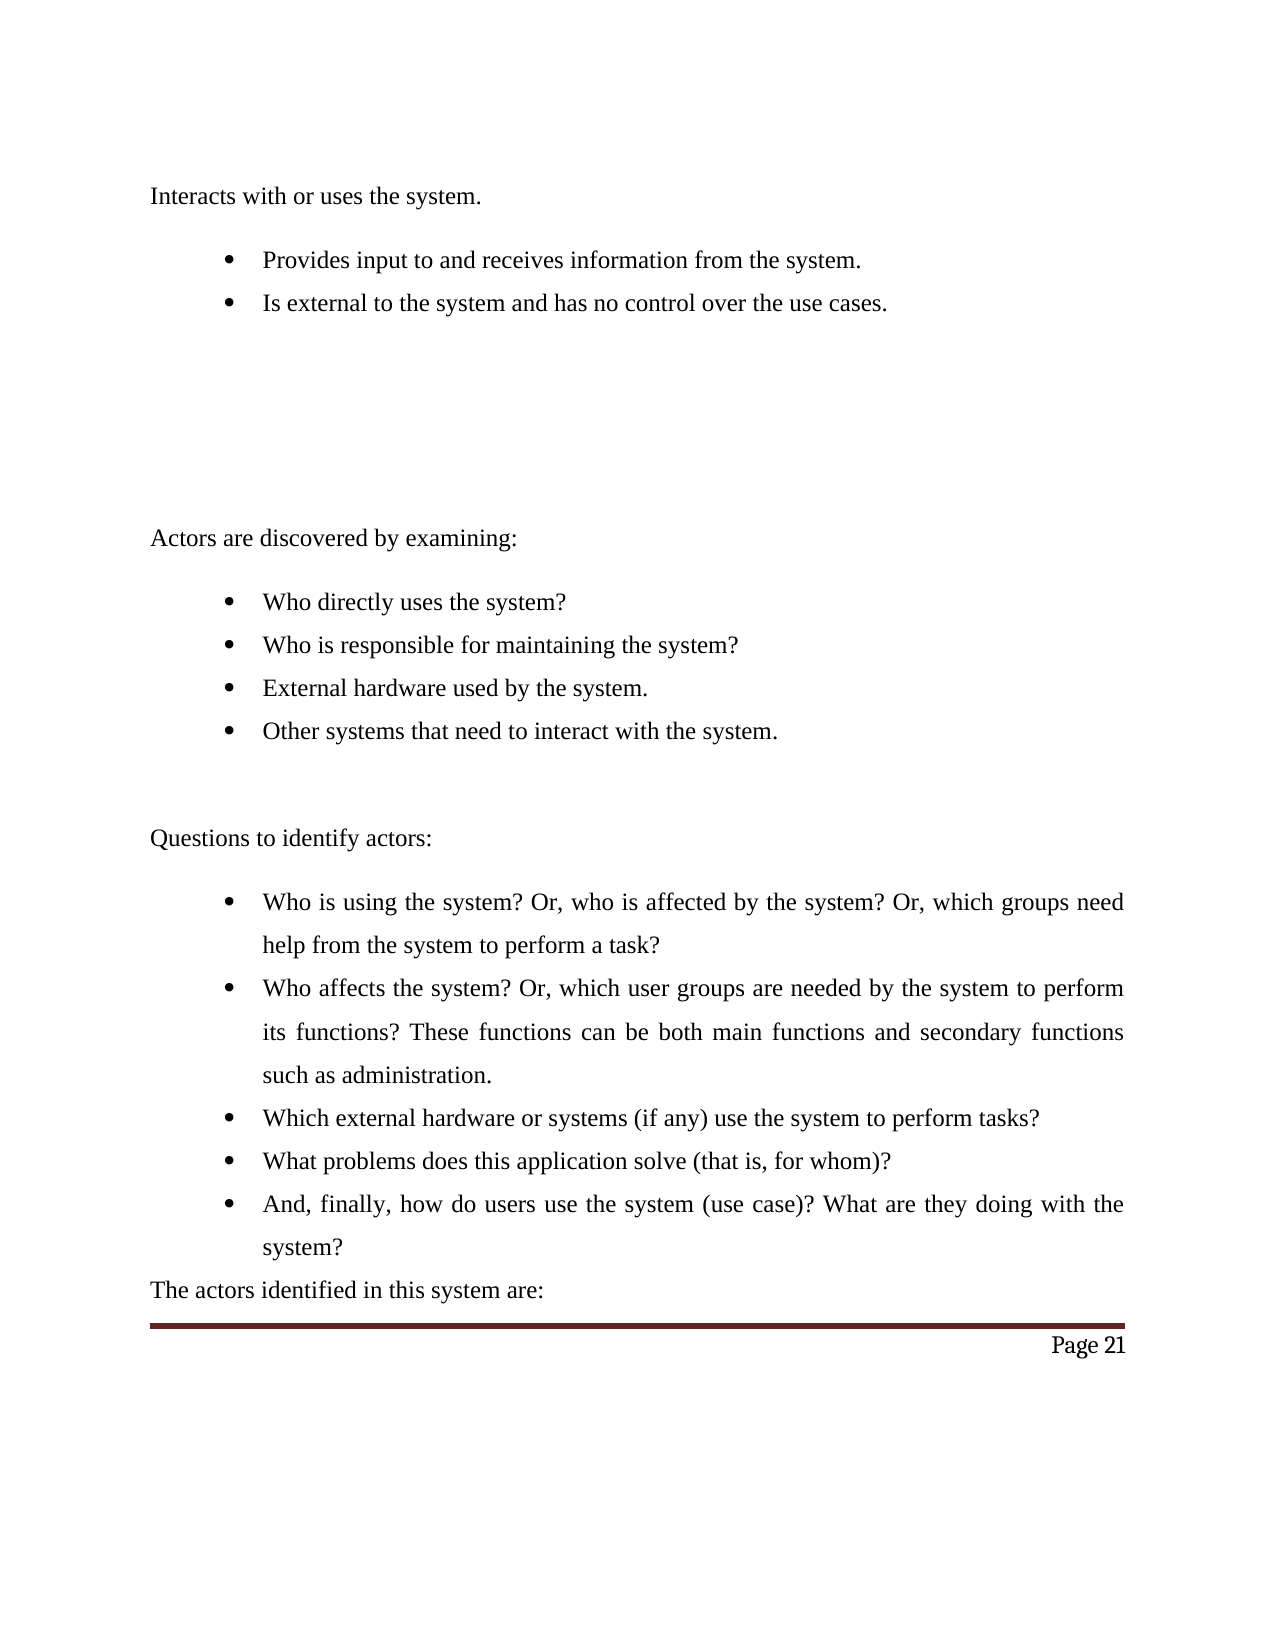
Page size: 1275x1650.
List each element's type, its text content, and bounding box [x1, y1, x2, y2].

list And, finally, how do users use the system (use case)? What are they doing with the system? [225, 1189, 1125, 1261]
text Actors are discovered by examining: [150, 523, 1125, 552]
list Other systems that need to interact with the system. [225, 716, 1125, 745]
text Interacts with or uses the system. [150, 181, 1125, 209]
list Who is responsible for maintaining the system? [225, 630, 1125, 659]
list External hardware used by the system. [225, 673, 1125, 702]
list What problems does this application solve (that is, for whom)? [225, 1146, 1125, 1175]
list Who is using the system? Or, who is affected by the system? Or, which groups need help from the system to perform a task? [225, 887, 1125, 959]
list Is external to the system and has no control over the use cases. [225, 288, 1125, 317]
list Who affects the system? Or, which user groups are needed by the system to perform its functions? These functions can be both main functions and secondary functions such as administration. [225, 973, 1125, 1088]
text Questions to identify actors: [150, 823, 1125, 852]
list Provides input to and receives information from the system. [225, 245, 1125, 273]
text The actors identified in this system are: [150, 1275, 1125, 1304]
list Who directly uses the system? [225, 587, 1125, 616]
list Which external hardware or systems (if any) use the system to perform tasks? [225, 1103, 1125, 1132]
